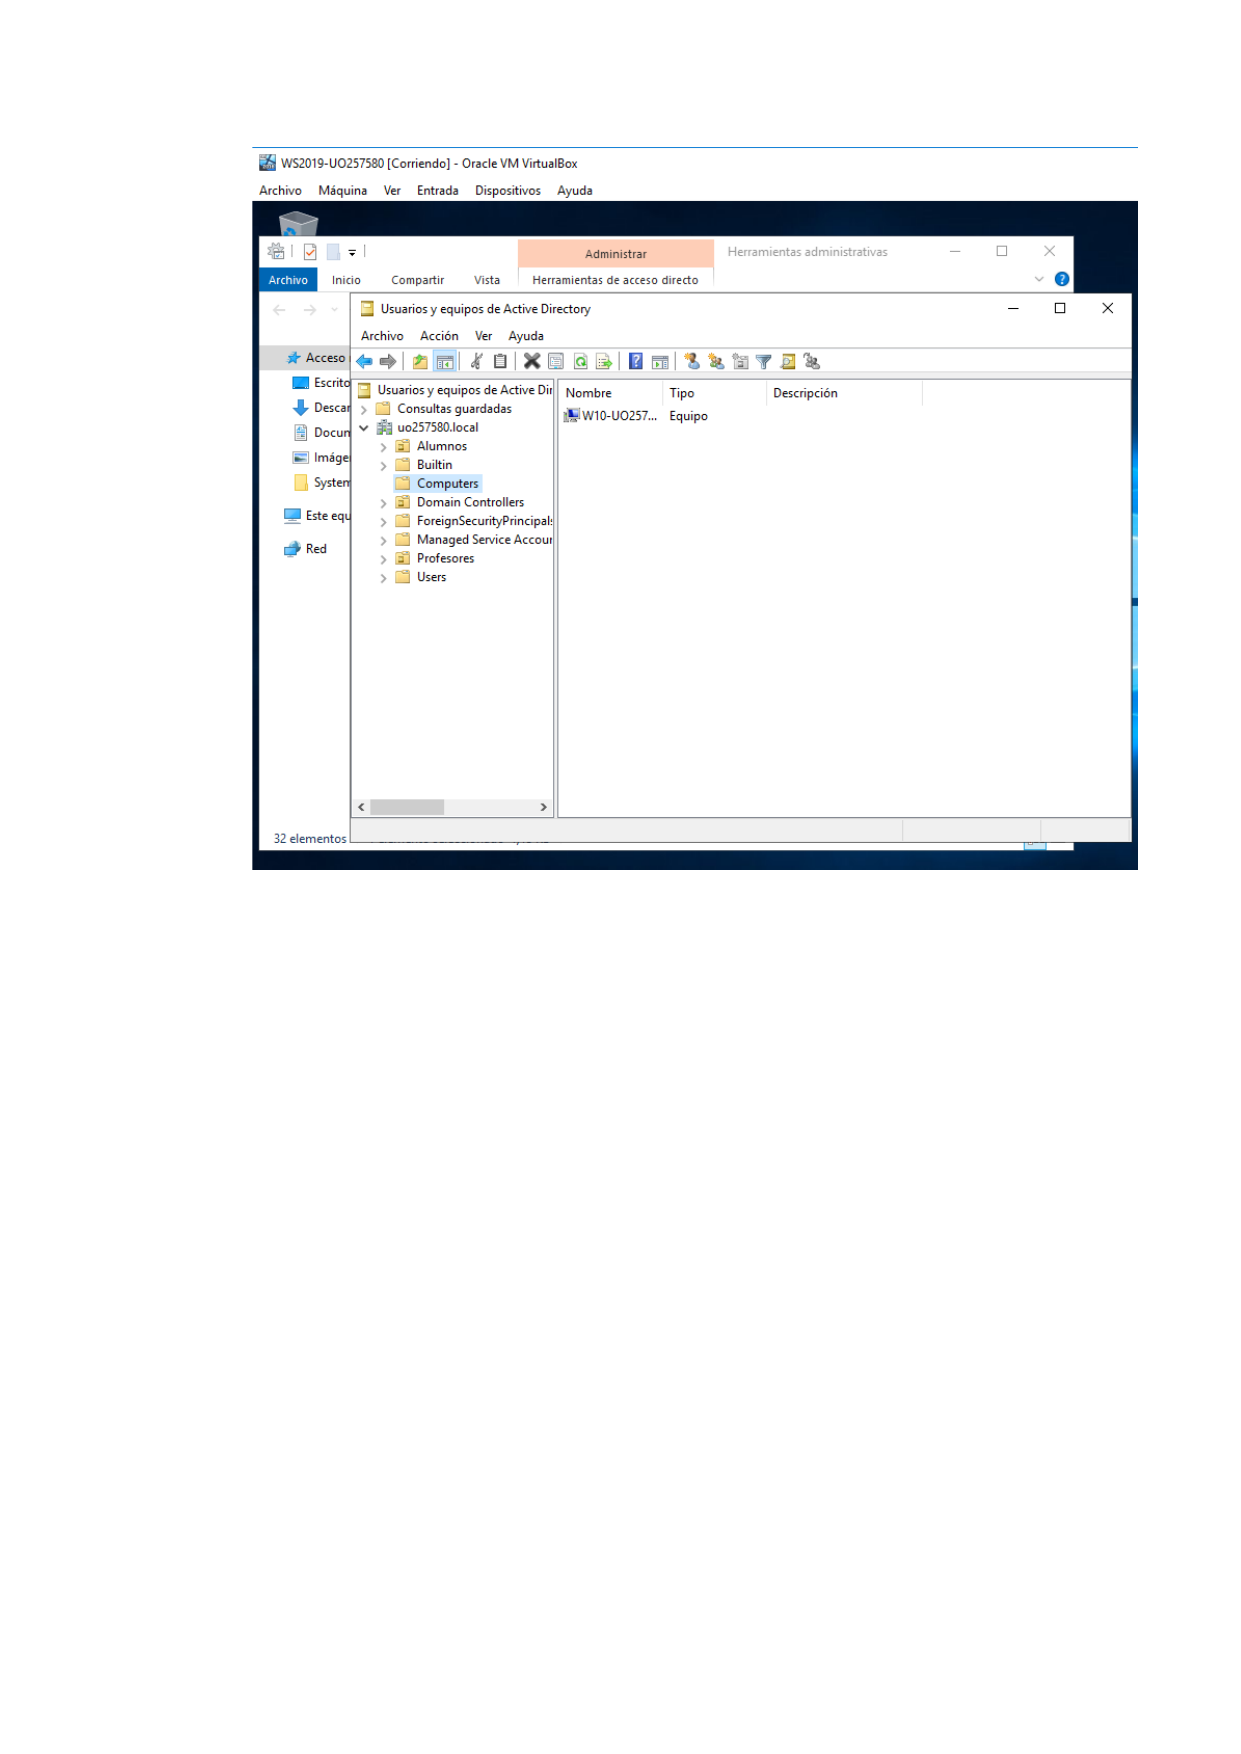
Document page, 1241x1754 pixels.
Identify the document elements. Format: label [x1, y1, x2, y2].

picture [252, 147, 1138, 870]
